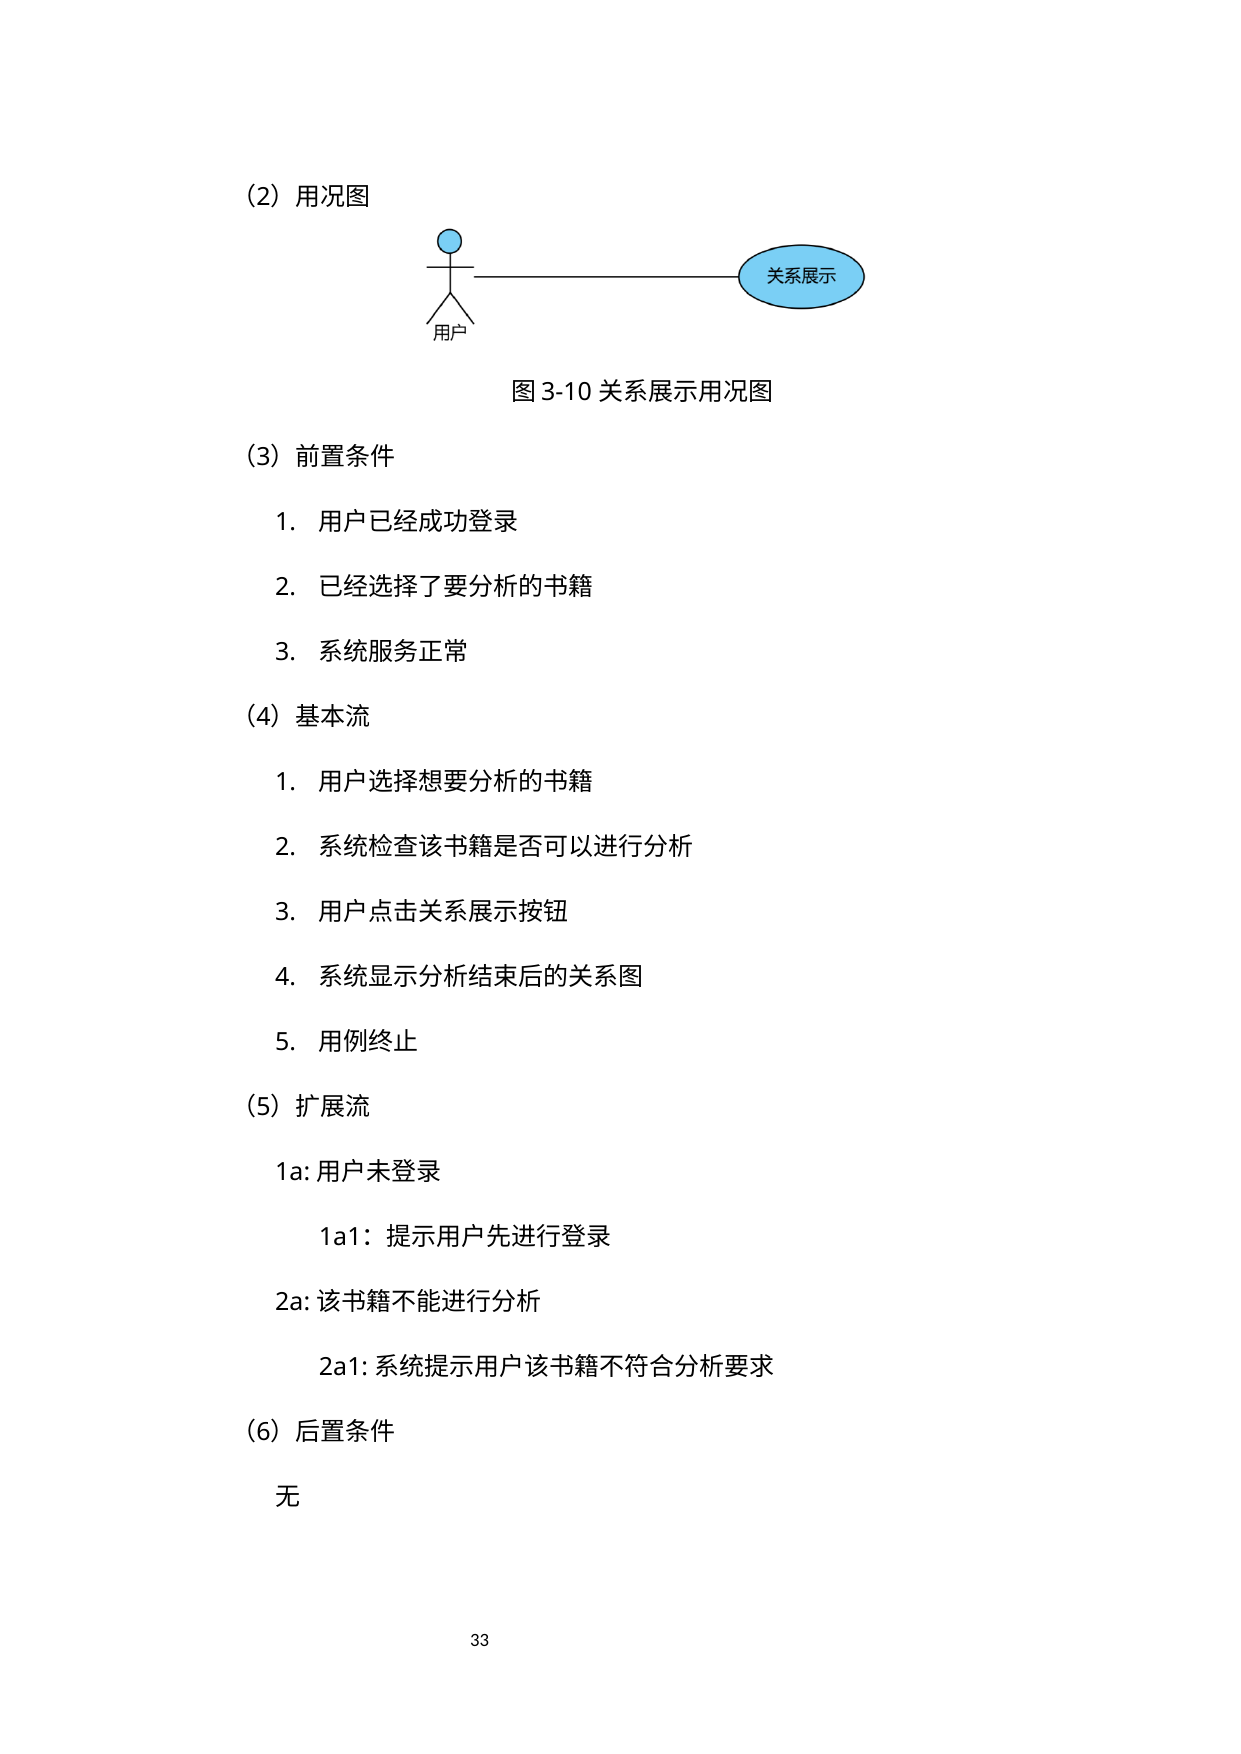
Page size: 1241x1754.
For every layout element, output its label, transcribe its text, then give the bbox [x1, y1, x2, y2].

text 1a: 用户未登录 [231, 1137, 1053, 1202]
list 用户选择想要分析的书籍 [231, 747, 1053, 812]
list 系统服务正常 [231, 617, 1053, 682]
text 图3-10 关系展示用况图 [187, 357, 1053, 422]
text 2a: 该书籍不能进行分析 [231, 1267, 1053, 1332]
text 1a1：提示用户先进行登录 [275, 1202, 1053, 1267]
list 已经选择了要分析的书籍 [231, 552, 1053, 617]
text （3）前置条件 [187, 422, 1053, 487]
text （6）后置条件 [187, 1397, 1053, 1462]
text 2a1: 系统提示用户该书籍不符合分析要求 [275, 1332, 1053, 1397]
text （2）用况图 [187, 162, 1053, 227]
list 用户已经成功登录 [231, 487, 1053, 552]
picture [414, 227, 870, 349]
list 系统显示分析结束后的关系图 [231, 942, 1053, 1007]
text 无 [231, 1462, 1053, 1527]
text （4）基本流 [187, 682, 1053, 747]
list 用例终止 [231, 1007, 1053, 1072]
text （5）扩展流 [187, 1072, 1053, 1137]
list 系统检查该书籍是否可以进行分析 [231, 812, 1053, 877]
list 用户点击关系展示按钮 [231, 877, 1053, 942]
